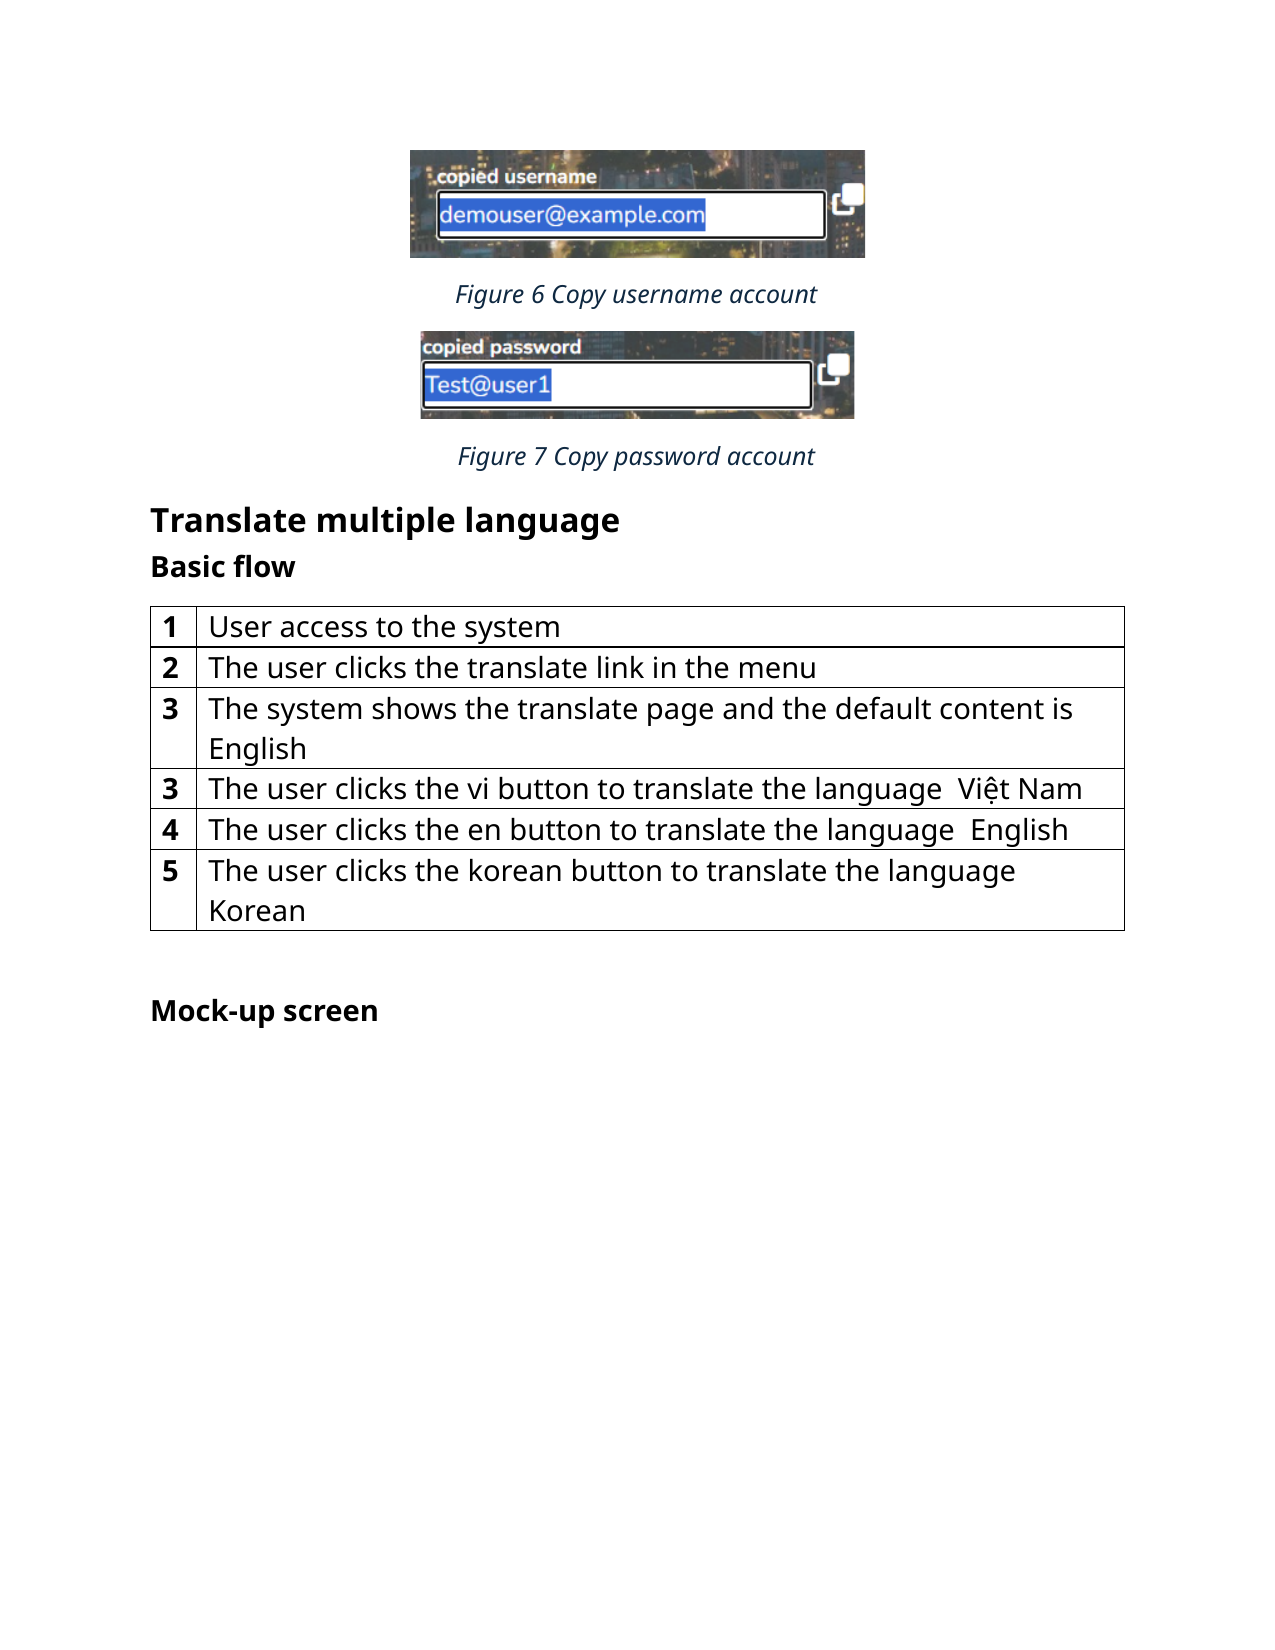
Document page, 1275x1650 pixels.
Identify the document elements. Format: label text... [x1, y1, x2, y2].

table_cell The system shows the translate page and the default content is English [197, 688, 1124, 768]
table_cell The user clicks the vi button to translate the language Việt Nam [197, 769, 1124, 808]
picture [420, 331, 855, 419]
table_cell 3 [151, 769, 196, 808]
text Mock-up screen [150, 990, 1125, 1030]
table_cell 4 [151, 809, 196, 849]
text Basic flow [150, 546, 1125, 586]
table_cell 5 [151, 850, 196, 929]
table_cell 2 [151, 648, 196, 687]
table_cell The user clicks the translate link in the menu [197, 648, 1124, 687]
text Figure 7 Copy password account [150, 438, 1125, 472]
table_cell The user clicks the korean button to translate the language Korean [197, 850, 1124, 929]
picture [410, 150, 866, 258]
table_header User access to the system [197, 607, 1124, 646]
table_cell The user clicks the en button to translate the language English [197, 809, 1124, 849]
subtitle Translate multiple language [150, 497, 1125, 543]
table_header 1 [151, 607, 196, 646]
text Figure 6 Copy username account [150, 277, 1125, 311]
table_cell 3 [151, 688, 196, 768]
